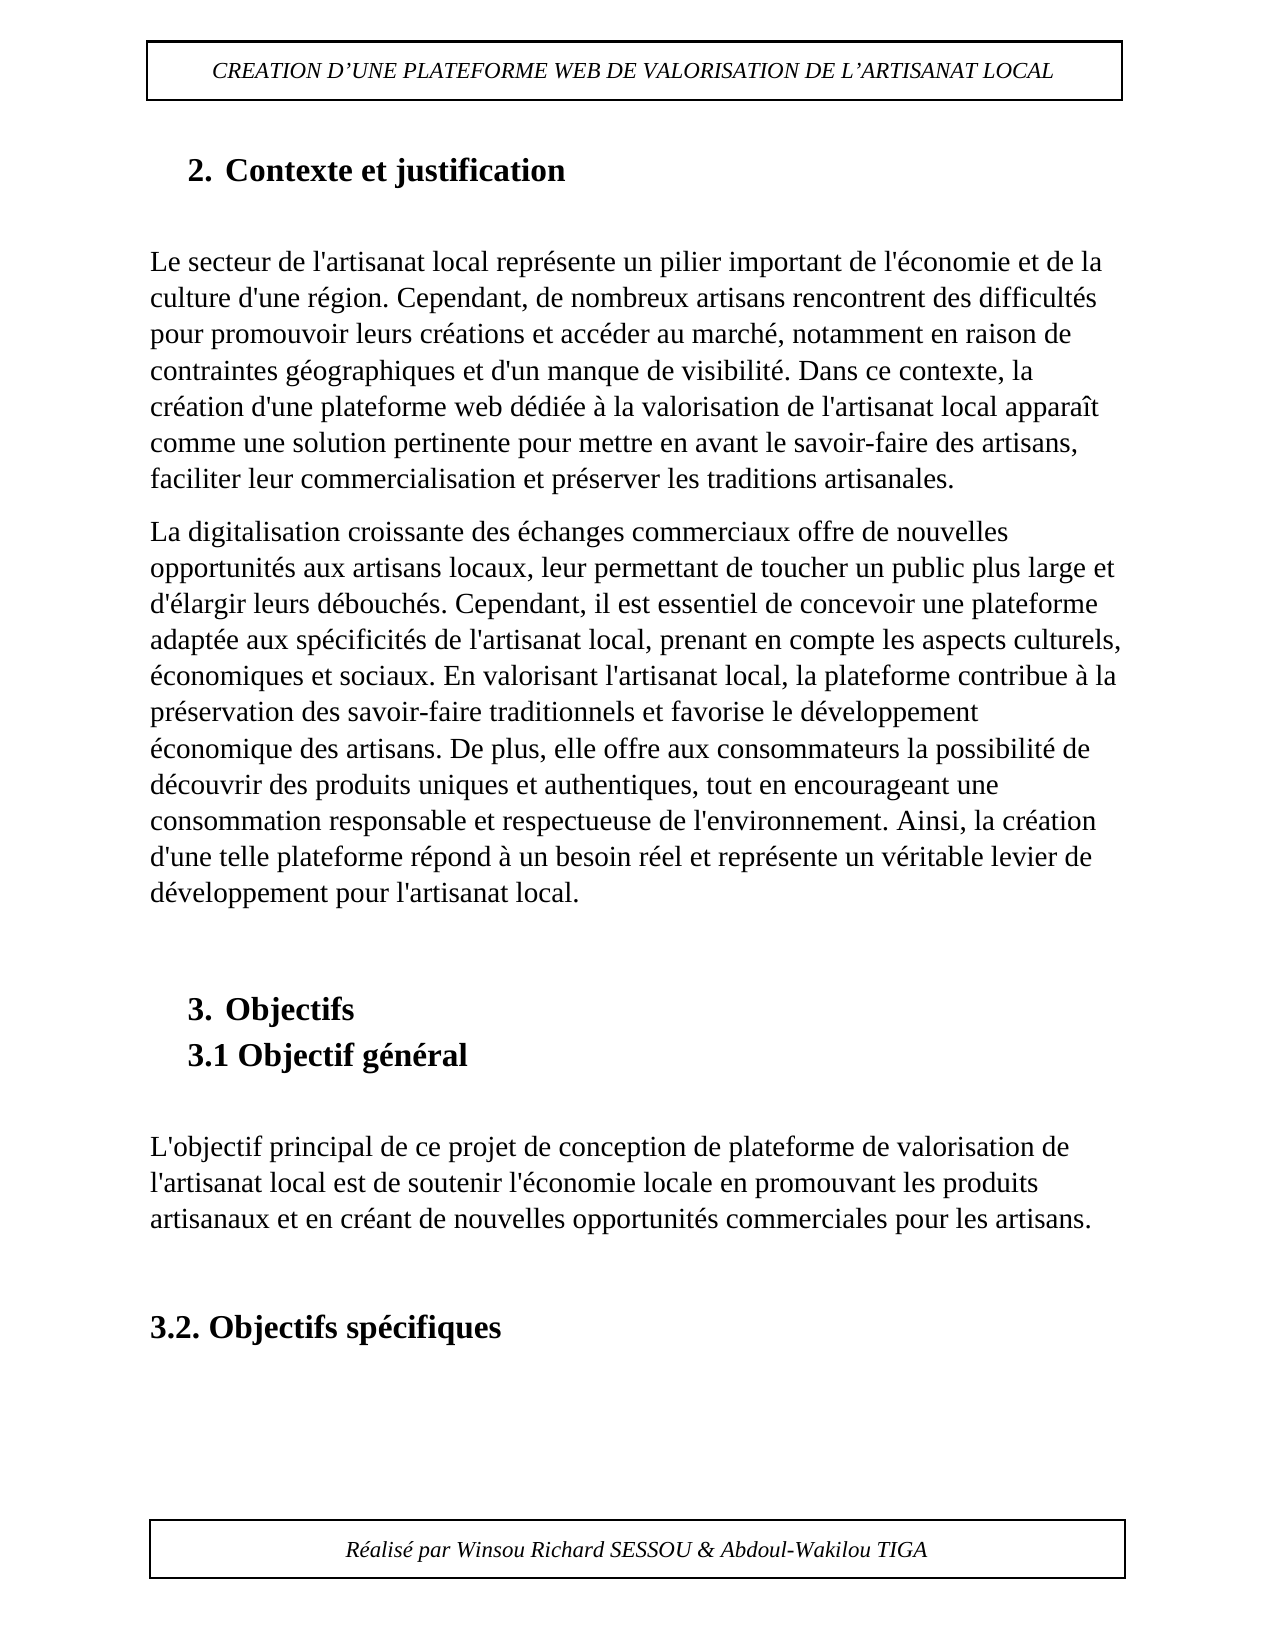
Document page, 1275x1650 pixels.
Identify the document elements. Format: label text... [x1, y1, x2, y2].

text L'objectif principal de ce projet de conception de plateforme de valorisation de l'artisanat local est de soutenir l'économie locale en promouvant les produits artisanaux et en créant de nouvelles opportunités commerciales pour les artisans. [150, 1129, 1125, 1235]
text Le secteur de l'artisanat local représente un pilier important de l'économie et de la culture d'une région. Cependant, de nombreux artisans rencontrent des difficultés pour promouvoir leurs créations et accéder au marché, notamment en raison de contraintes géographiques et d'un manque de visibilité. Dans ce contexte, la création d'une plateforme web dédiée à la valorisation de l'artisanat local apparaît comme une solution pertinente pour mettre en avant le savoir-faire des artisans, faciliter leur commercialisation et préserver les traditions artisanales. [150, 244, 1125, 494]
text La digitalisation croissante des échanges commerciaux offre de nouvelles opportunités aux artisans locaux, leur permettant de toucher un public plus large et d'élargir leurs débouchés. Cependant, il est essentiel de concevoir une plateforme adaptée aux spécificités de l'artisanat local, prenant en compte les aspects culturels, économiques et sociaux. En valorisant l'artisanat local, la plateforme contribue à la préservation des savoir-faire traditionnels et favorise le développement économique des artisans. De plus, elle offre aux consommateurs la possibilité de découvrir des produits uniques et authentiques, tout en encourageant une consommation responsable et respectueuse de l'environnement. Ainsi, la création d'une telle plateforme répond à un besoin réel et représente un véritable levier de développement pour l'artisanat local. [150, 514, 1125, 909]
subtitle 3.2. Objectifs spécifiques [150, 1307, 1125, 1345]
subtitle Contexte et justification [187, 150, 1125, 188]
subtitle Objectif général [187, 1035, 1125, 1073]
subtitle Objectifs [187, 989, 1125, 1028]
